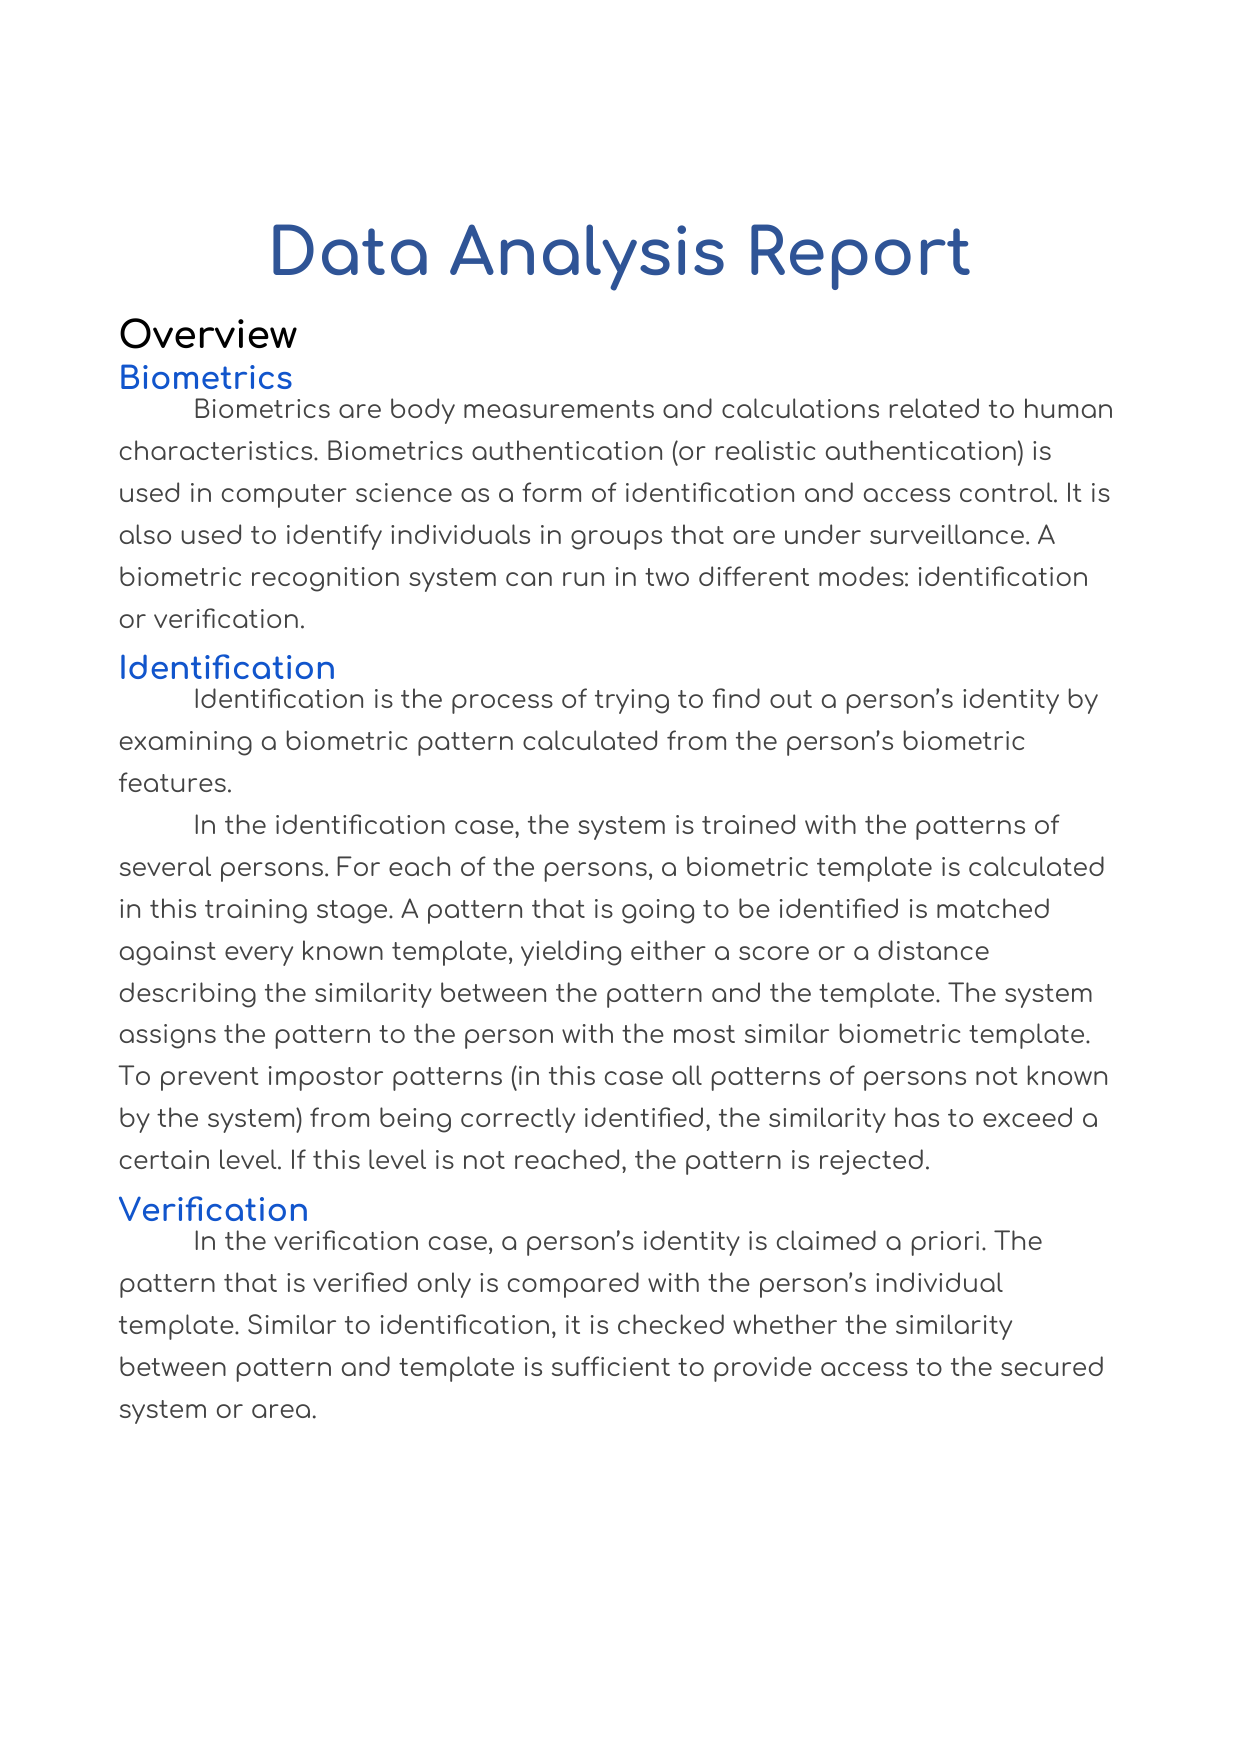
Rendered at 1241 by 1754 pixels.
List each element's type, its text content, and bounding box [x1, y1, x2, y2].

subtitle Identification [118, 652, 1122, 687]
text Identification is the process of trying to find out a person’s identity by examining a biometric pattern calculated from the person’s biometric features. [118, 687, 1122, 798]
subtitle Overview [118, 316, 1122, 357]
title Data Analysis Report [118, 219, 1122, 291]
text In the verification case, a person’s identity is claimed a priori. The pattern that is verified only is compared with the person’s individual template. Similar to identification, it is checked whether the similarity between pattern and template is sufficient to provide access to the secured system or area. [118, 1228, 1122, 1424]
subtitle Biometrics [118, 362, 1122, 397]
subtitle Verification [118, 1193, 1122, 1228]
text Biometrics are body measurements and calculations related to human characteristics. Biometrics authentication (or realistic authentication) is used in computer science as a form of identification and access control. It is also used to identify individuals in groups that are under surveillance. A biometric recognition system can run in two different modes: identification or verification. [118, 397, 1122, 634]
text In the identification case, the system is trained with the patterns of several persons. For each of the persons, a biometric template is calculated in this training stage. A pattern that is going to be identified is matched against every known template, yielding either a score or a distance describing the similarity between the pattern and the template. The system assigns the pattern to the person with the most similar biometric template. To prevent impostor patterns (in this case all patterns of persons not known by the system) from being correctly identified, the similarity has to exceed a certain level. If this level is not reached, the pattern is rejected. [118, 812, 1122, 1175]
